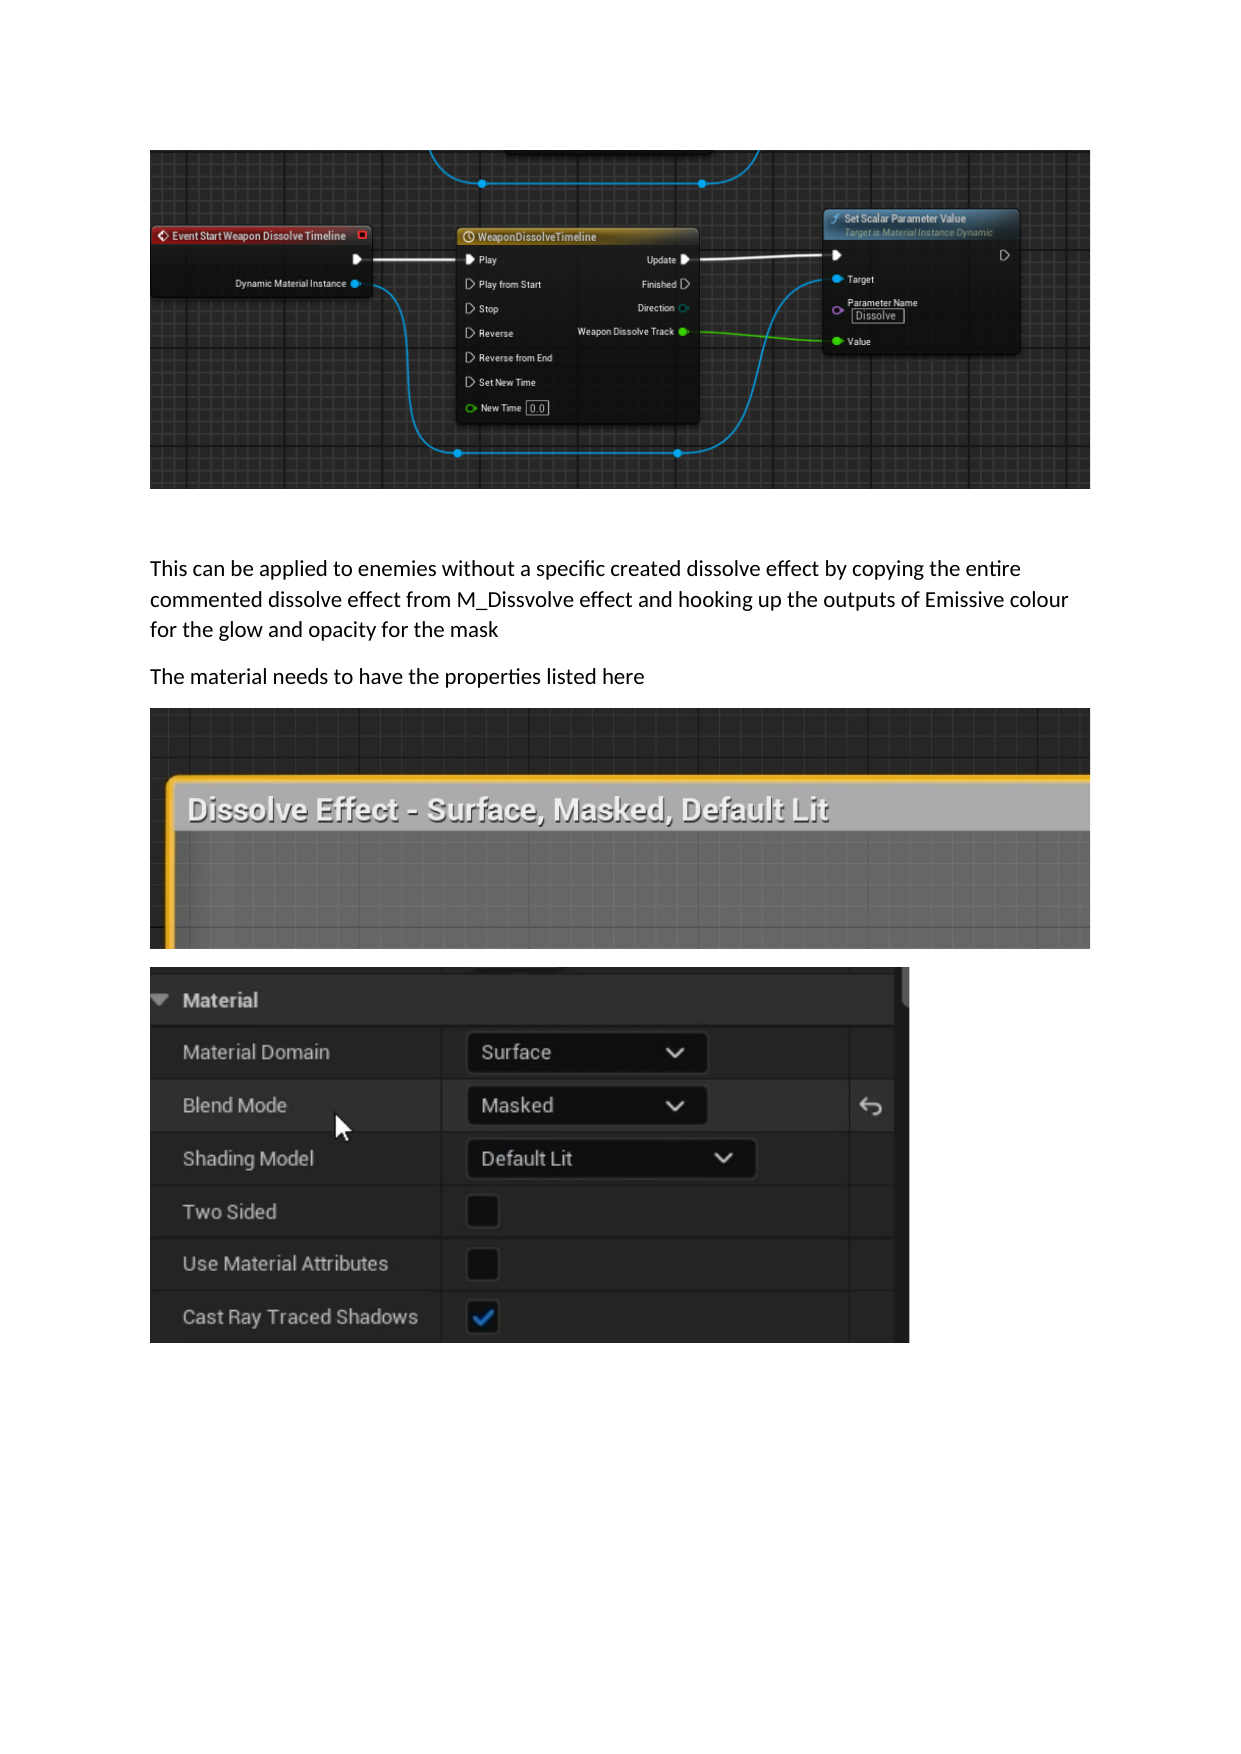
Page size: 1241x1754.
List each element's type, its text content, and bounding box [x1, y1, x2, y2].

picture [150, 967, 910, 1343]
text This can be applied to enemies without a specific created dissolve effect by copying the entire commented dissolve effect from M_Dissvolve effect and hooking up the outputs of Emissive colour for the glow and opacity for the mask [150, 554, 1090, 643]
picture [150, 150, 1091, 489]
picture [150, 708, 1091, 949]
text The material needs to have the properties listed here [150, 662, 1090, 690]
picture [432, 150, 756, 182]
